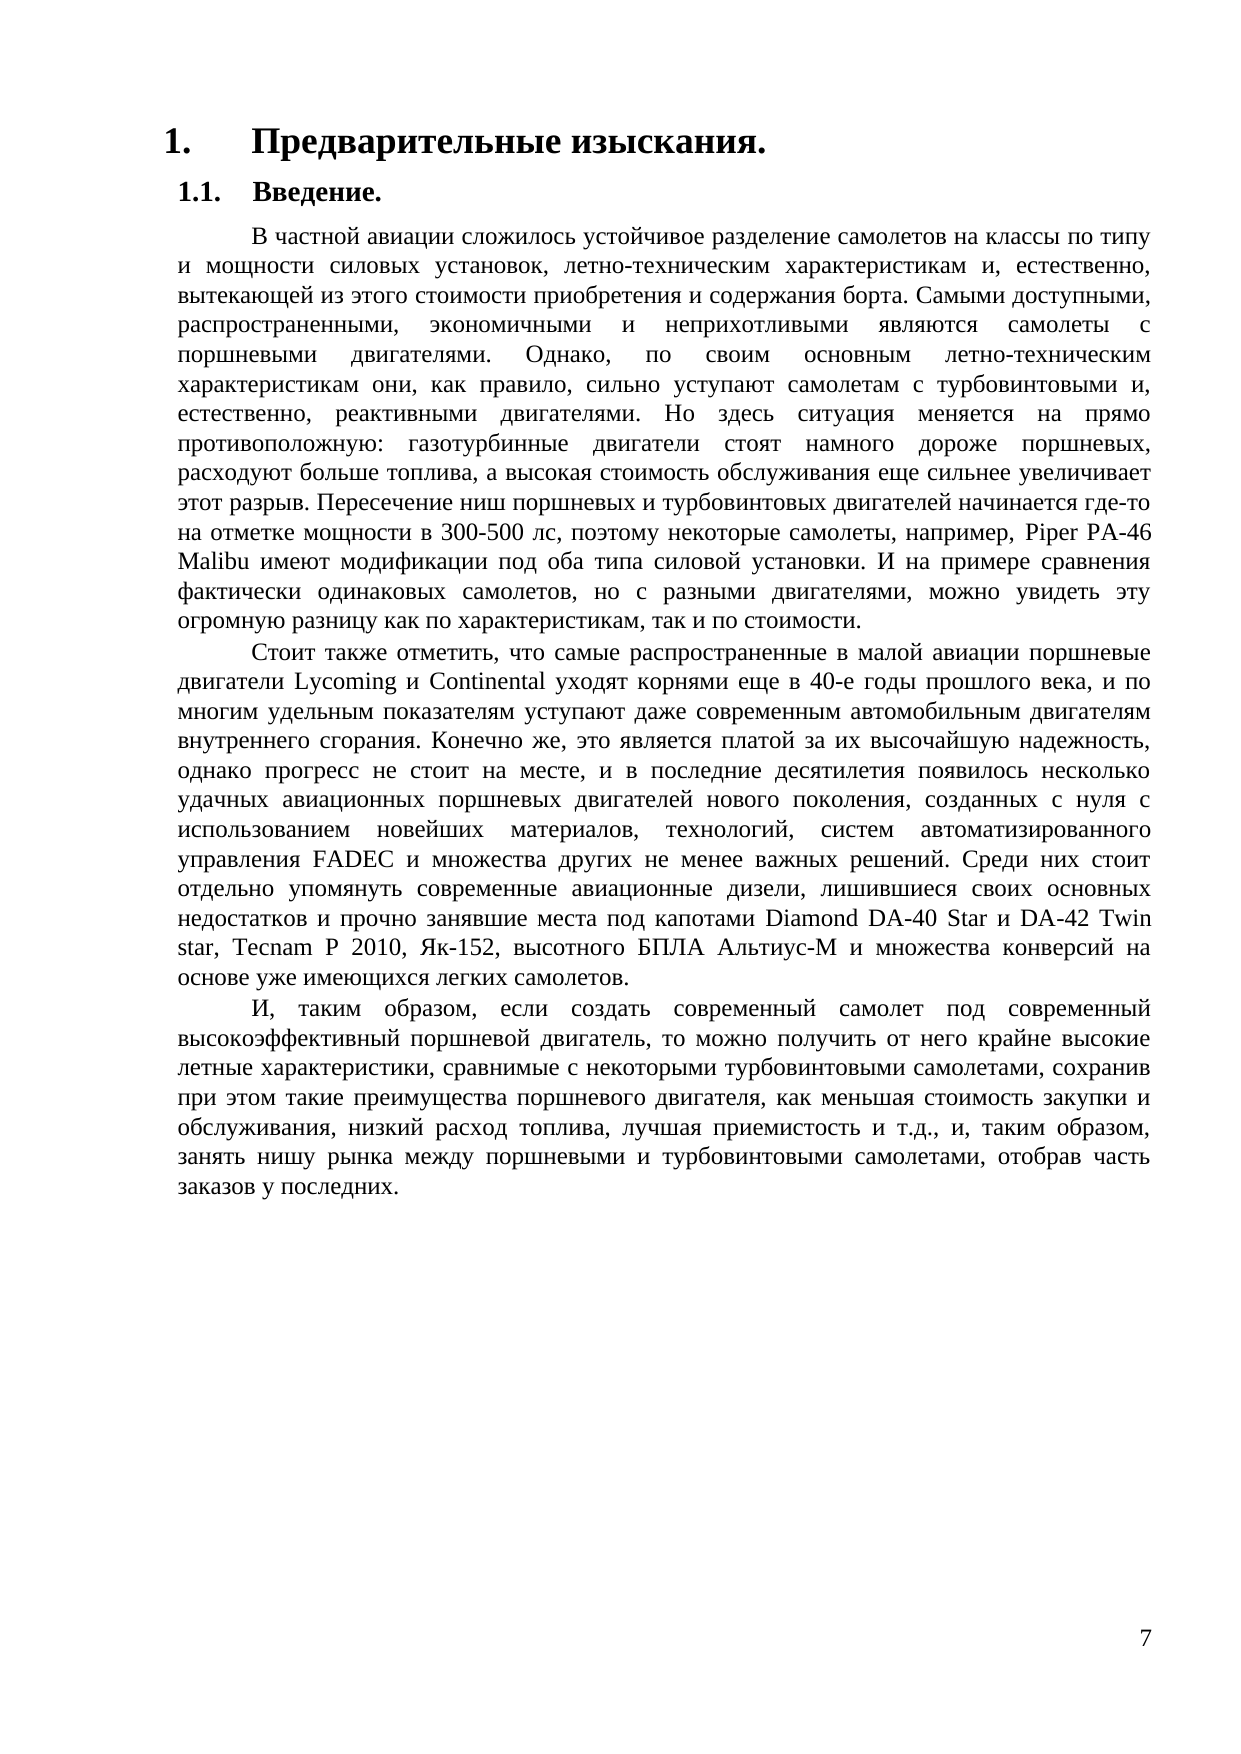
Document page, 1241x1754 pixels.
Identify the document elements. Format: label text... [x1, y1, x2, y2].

text Предварительные изыскания. [177, 118, 1152, 161]
text Стоит также отметить, что самые распространенные в малой авиации поршневые двигатели Lycoming и Continental уходят корнями еще в 40-е годы прошлого века, и по многим удельным показателям уступают даже современным автомобильным двигателям внутреннего сгорания. Конечно же, это является платой за их высочайшую надежность, однако прогресс не стоит на месте, и в последние десятилетия появилось несколько удачных авиационных поршневых двигателей нового поколения, созданных с нуля с использованием новейших материалов, технологий, систем автоматизированного управления FADEC и множества других не менее важных решений. Среди них стоит отдельно упомянуть современные авиационные дизели, лишившиеся своих основных недостатков и прочно занявшие места под капотами Diamond DA-40 Star и DA-42 Twin star, Tecnam P 2010, Як-152, высотного БПЛА Альтиус-М и множества конверсий на основе уже имеющихся легких самолетов. [177, 637, 1152, 991]
text В частной авиации сложилось устойчивое разделение самолетов на классы по типу и мощности силовых установок, летно-техническим характеристикам и, естественно, вытекающей из этого стоимости приобретения и содержания борта. Самыми доступными, распространенными, экономичными и неприхотливыми являются самолеты с поршневыми двигателями. Однако, по своим основным летно-техническим характеристикам они, как правило, сильно уступают самолетам с турбовинтовыми и, естественно, реактивными двигателями. Но здесь ситуация меняется на прямо противоположную: газотурбинные двигатели стоят намного дороже поршневых, расходуют больше топлива, а высокая стоимость обслуживания еще сильнее увеличивает этот разрыв. Пересечение ниш поршневых и турбовинтовых двигателей начинается где-то на отметке мощности в 300-500 лс, поэтому некоторые самолеты, например, Piper PA-46 Malibu имеют модификации под оба типа силовой установки. И на примере сравнения фактически одинаковых самолетов, но с разными двигателями, можно увидеть эту огромную разницу как по характеристикам, так и по стоимости. [177, 221, 1152, 634]
text Введение. [177, 174, 1152, 207]
text И, таким образом, если создать современный самолет под современный высокоэффективный поршневой двигатель, то можно получить от него крайне высокие летные характеристики, сравнимые с некоторыми турбовинтовыми самолетами, сохранив при этом такие преимущества поршневого двигателя, как меньшая стоимость закупки и обслуживания, низкий расход топлива, лучшая приемистость и т.д., и, таким образом, занять нишу рынка между поршневыми и турбовинтовыми самолетами, отобрав часть заказов у последних. [177, 993, 1152, 1199]
